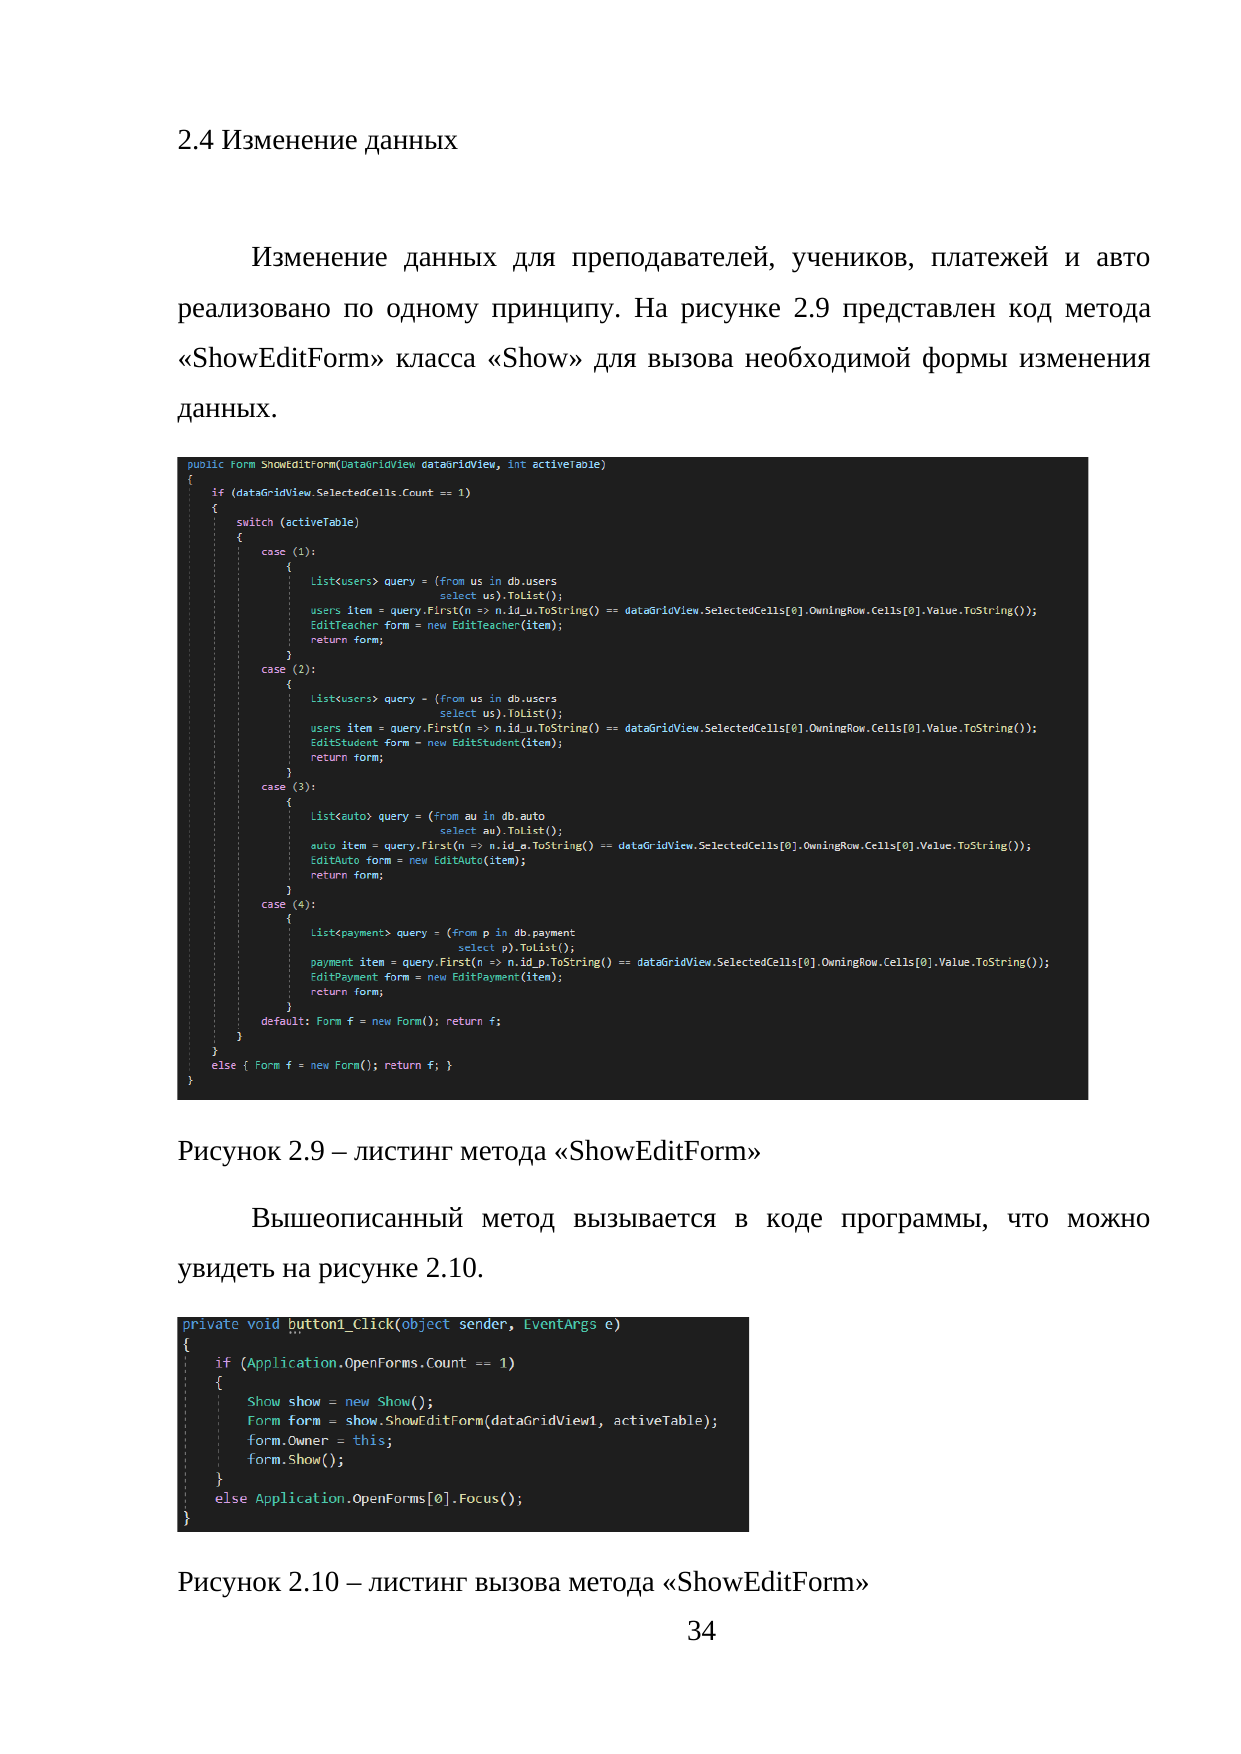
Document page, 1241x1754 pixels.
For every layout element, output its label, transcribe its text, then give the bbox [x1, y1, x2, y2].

subtitle 2.4 Изменение данных [177, 122, 1152, 156]
text Вышеописанный метод вызывается в коде программы, что можно увидеть на рисунке 2.10. [177, 1200, 1152, 1284]
picture [177, 457, 1089, 1100]
text Рисунок 2.9 – листинг метода «ShowEditForm» [177, 1133, 1152, 1167]
picture [177, 1317, 750, 1532]
text Рисунок 2.10 – листинг вызова метода «ShowEditForm» [177, 1564, 1152, 1598]
text Изменение данных для преподавателей, учеников, платежей и авто реализовано по одному принципу. На рисунке 2.9 представлен код метода «ShowEditForm» класса «Show» для вызова необходимой формы изменения данных. [177, 239, 1152, 424]
